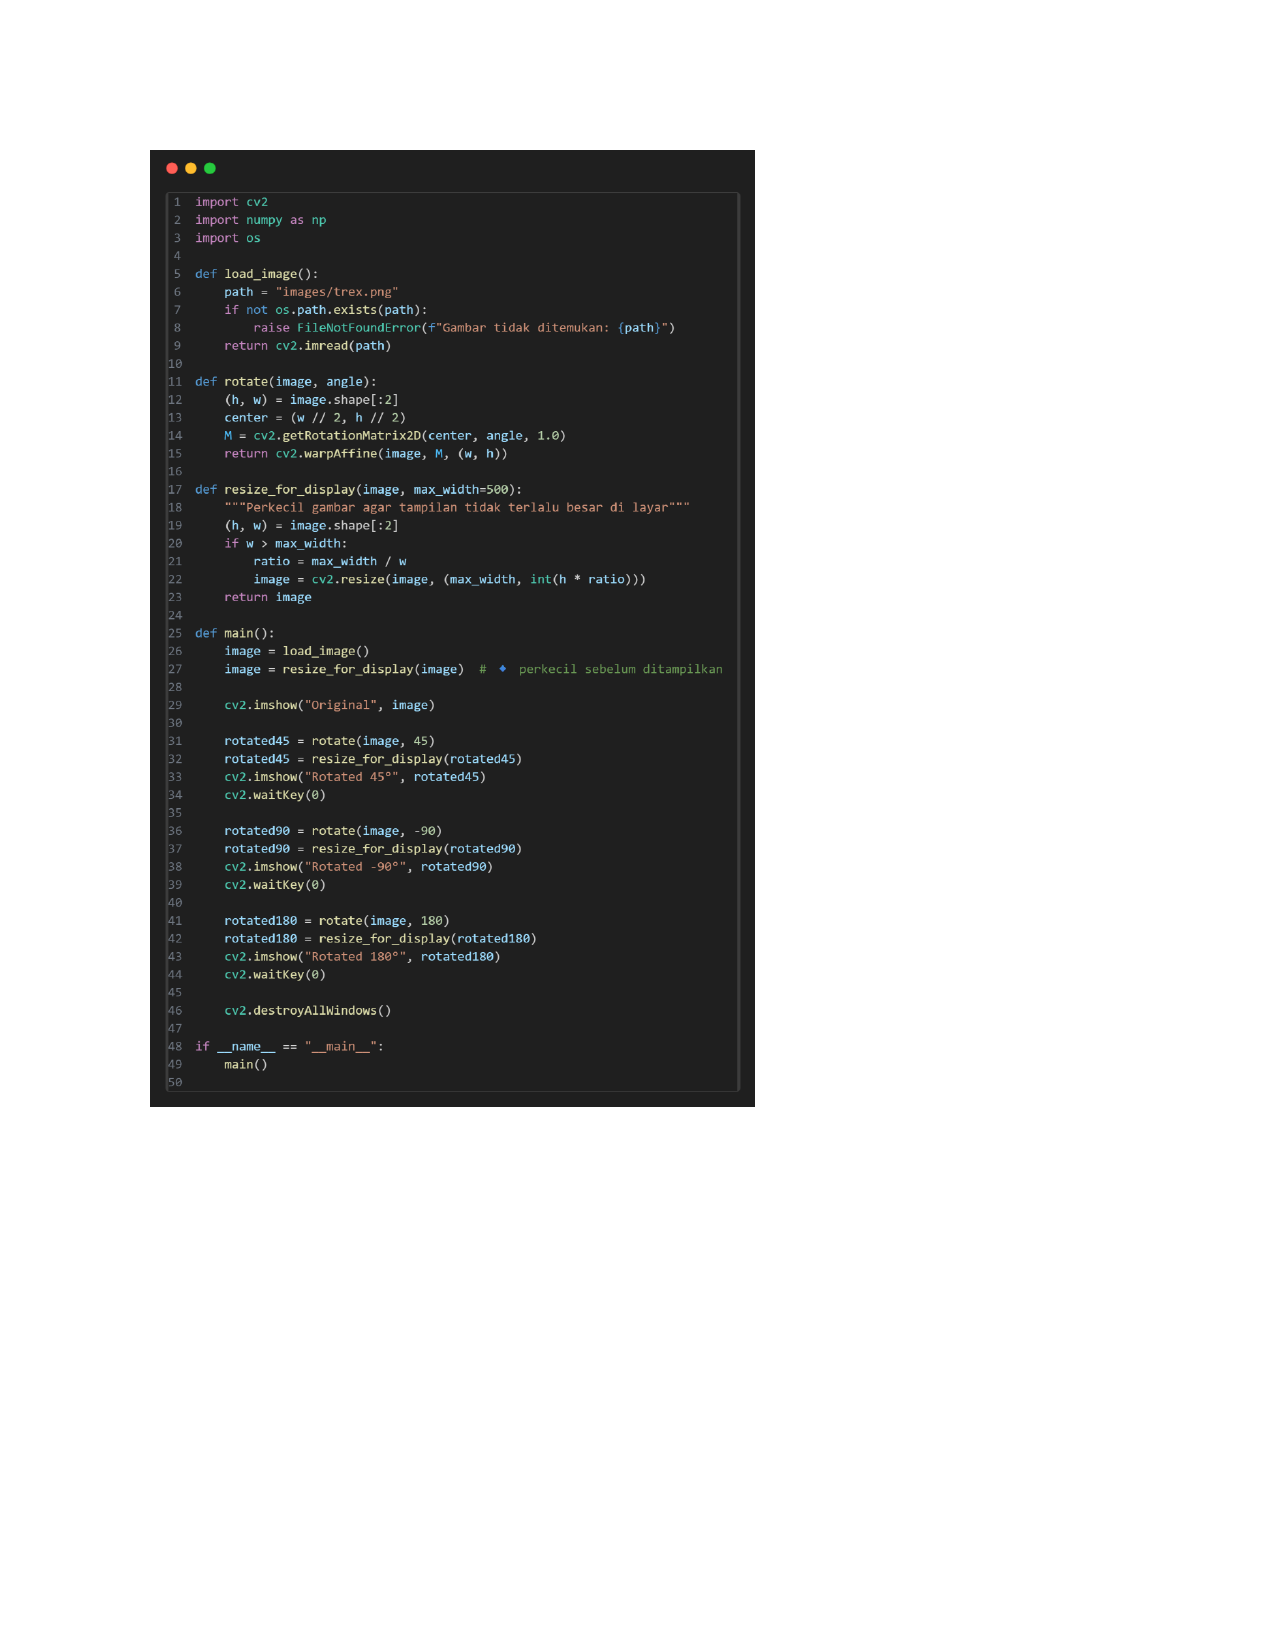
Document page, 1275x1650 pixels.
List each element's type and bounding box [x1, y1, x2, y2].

picture [150, 150, 755, 1107]
